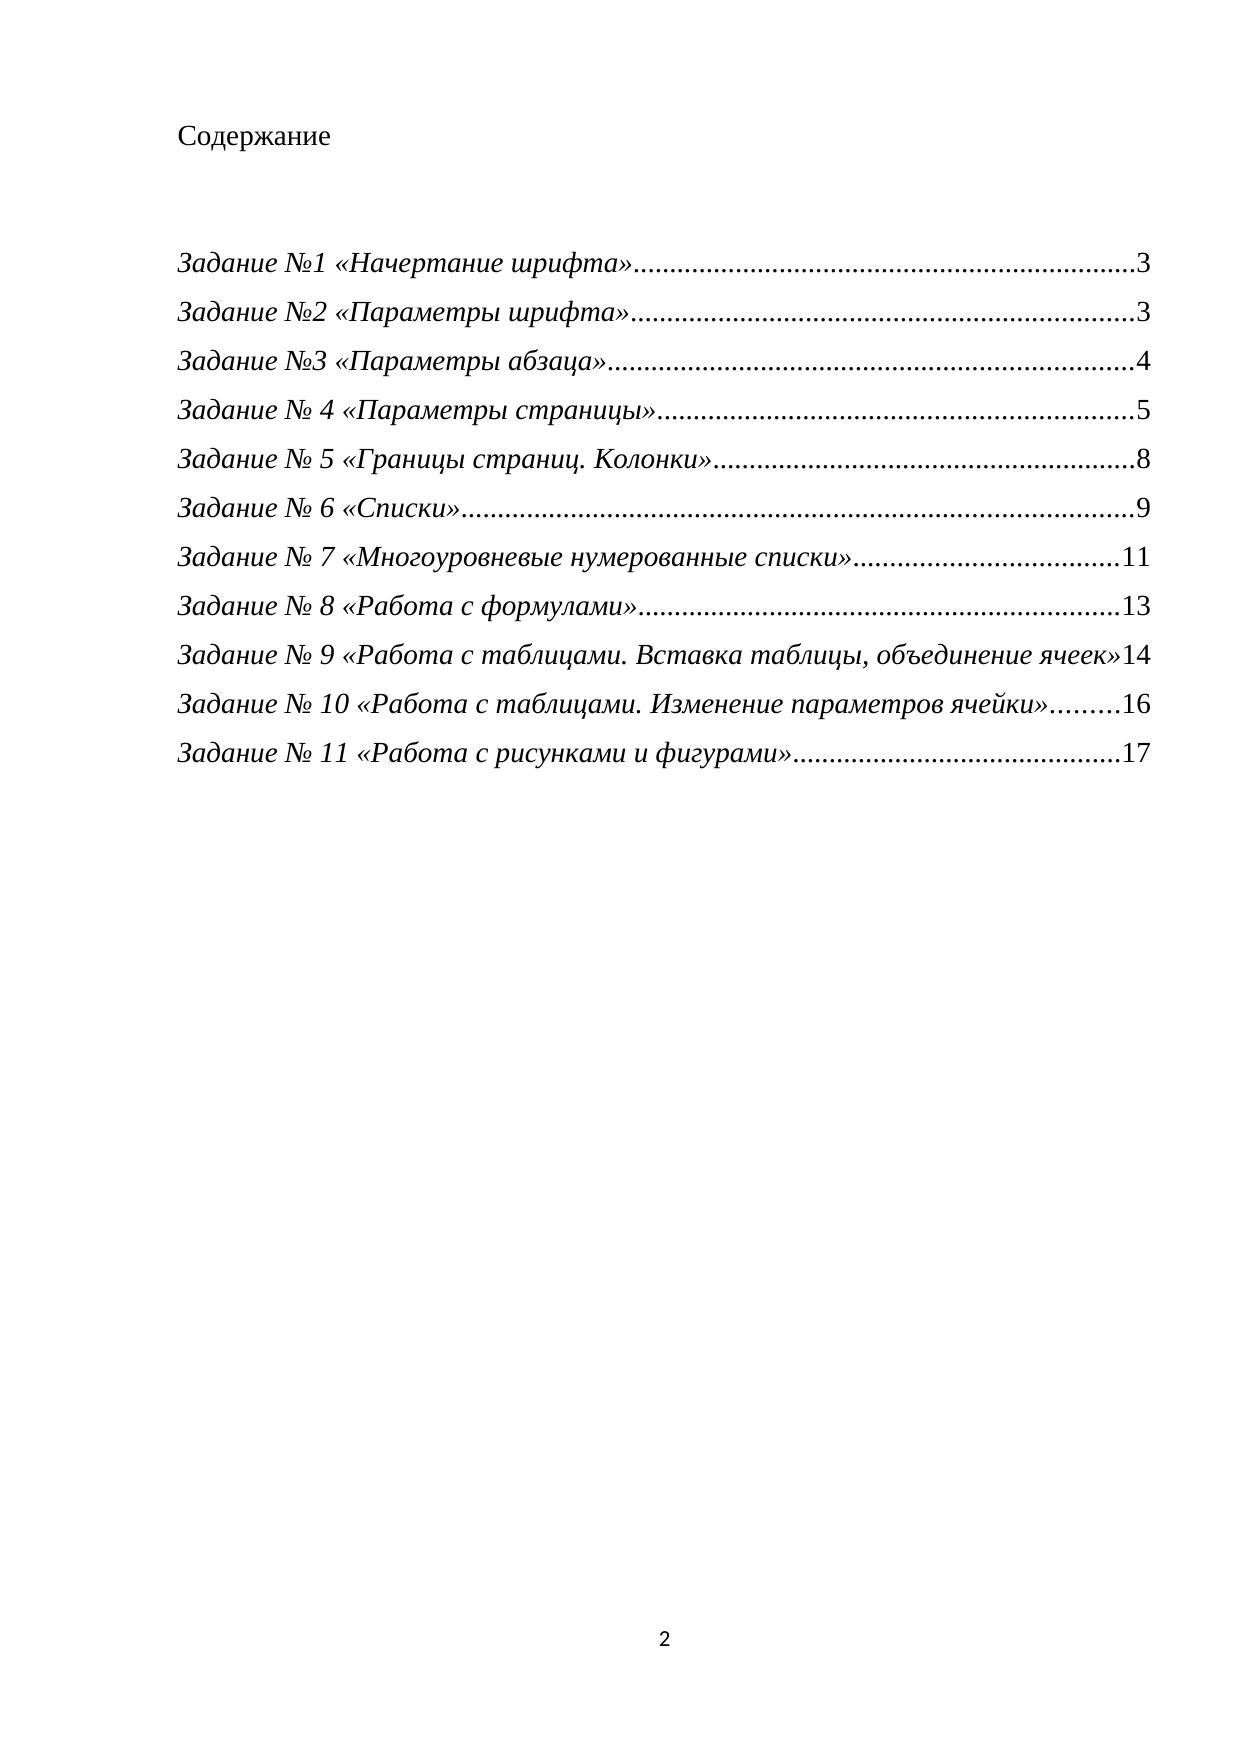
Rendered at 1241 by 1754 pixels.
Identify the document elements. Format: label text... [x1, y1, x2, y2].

text Содержание [177, 118, 1152, 152]
